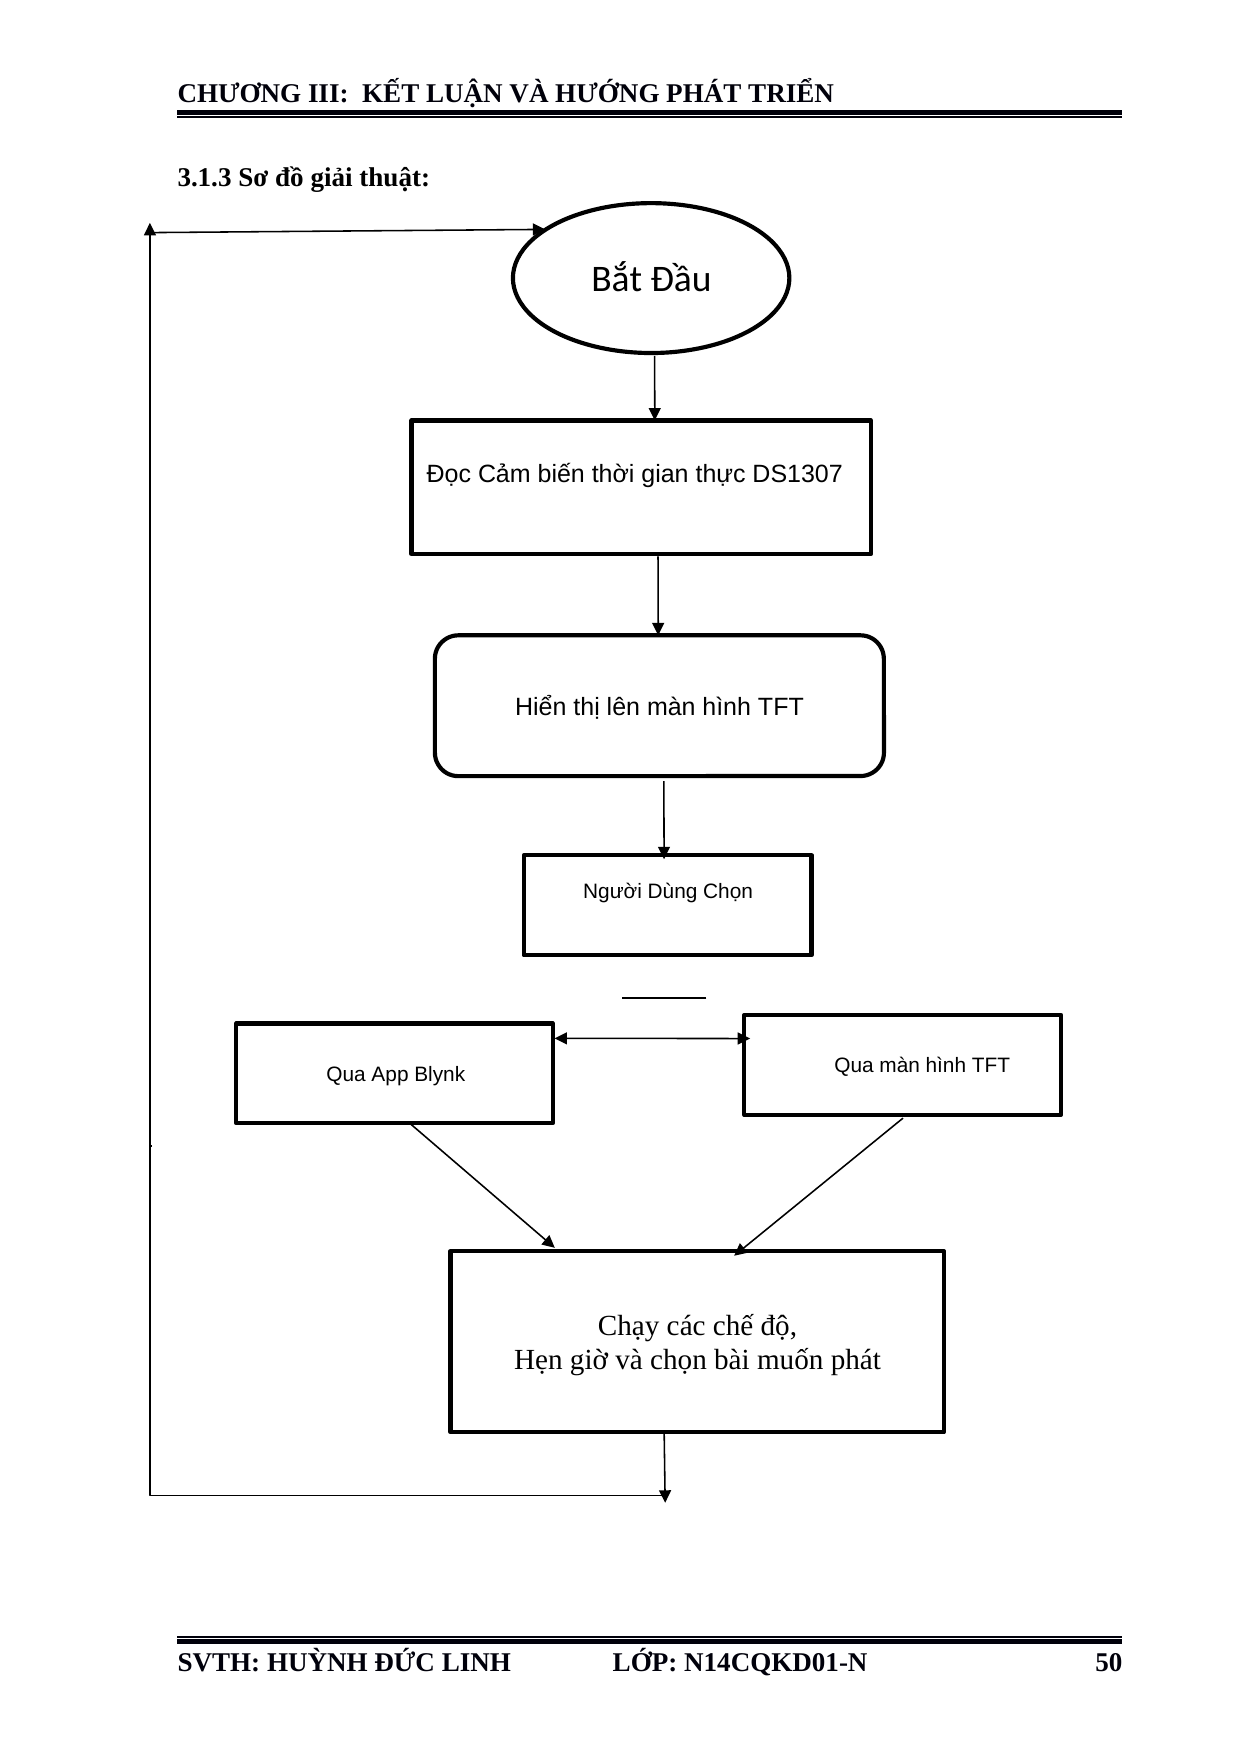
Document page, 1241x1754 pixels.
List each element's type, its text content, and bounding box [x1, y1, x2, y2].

subtitle 3.1.3 Sơ đồ giải thuật: [177, 161, 1122, 192]
